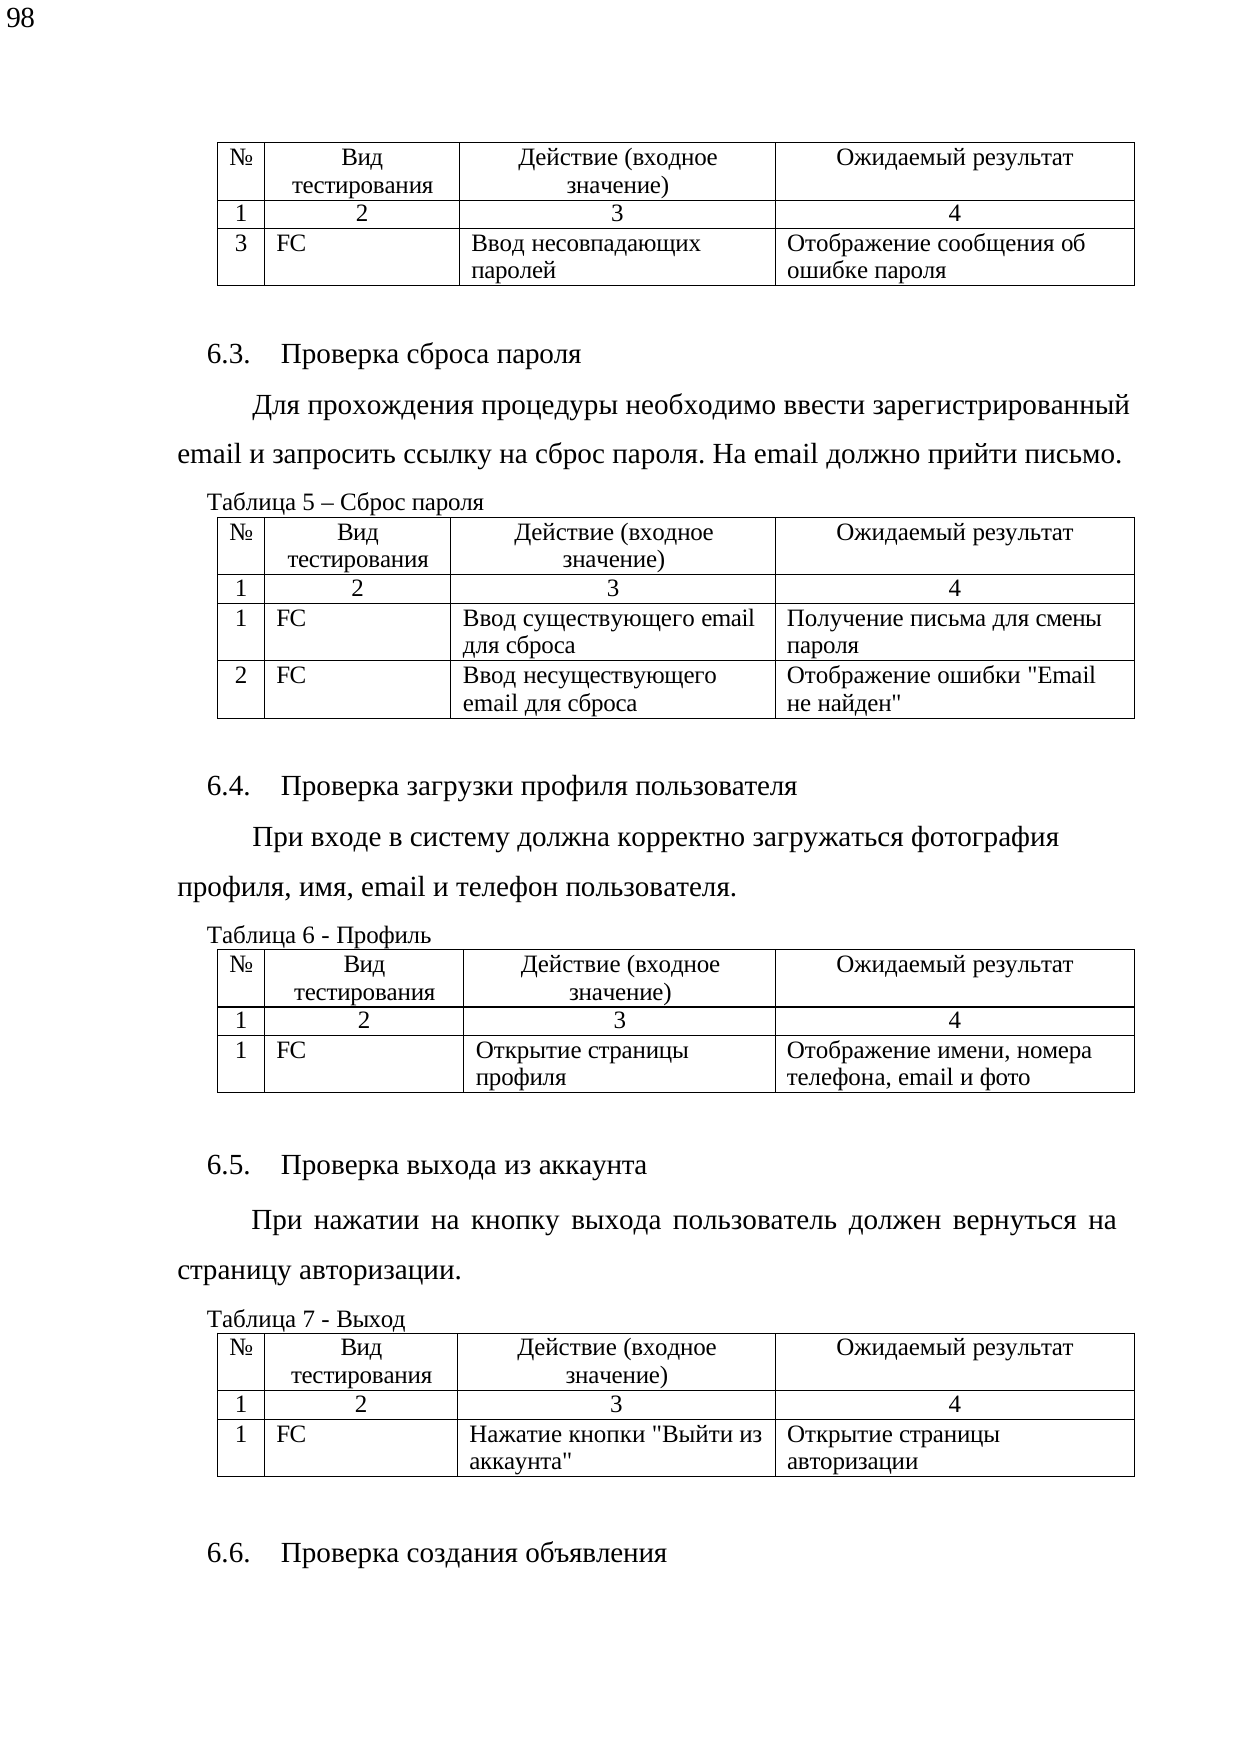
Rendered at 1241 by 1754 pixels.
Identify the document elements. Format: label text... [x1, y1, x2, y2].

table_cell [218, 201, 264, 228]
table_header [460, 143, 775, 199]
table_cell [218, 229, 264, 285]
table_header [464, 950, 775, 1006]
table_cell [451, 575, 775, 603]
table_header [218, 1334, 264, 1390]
subtitle Проверка сброса пароля [207, 336, 1196, 370]
text При нажатии на кнопку выхода пользователь должен вернуться на страницу авторизации. [177, 1202, 1121, 1286]
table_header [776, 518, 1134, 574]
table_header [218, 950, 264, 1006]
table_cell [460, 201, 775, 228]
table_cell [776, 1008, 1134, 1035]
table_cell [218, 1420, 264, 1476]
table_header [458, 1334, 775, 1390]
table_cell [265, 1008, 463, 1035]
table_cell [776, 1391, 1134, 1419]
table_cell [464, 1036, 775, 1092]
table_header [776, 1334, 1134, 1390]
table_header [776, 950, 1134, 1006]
subtitle Проверка выхода из аккаунта [207, 1147, 1196, 1181]
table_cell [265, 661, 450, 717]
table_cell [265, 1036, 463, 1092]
subtitle Проверка создания объявления [207, 1535, 1196, 1569]
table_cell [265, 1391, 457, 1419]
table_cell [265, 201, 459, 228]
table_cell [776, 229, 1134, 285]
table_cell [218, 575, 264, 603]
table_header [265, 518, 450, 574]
text Для прохождения процедуры необходимо ввести зарегистрированный email и запросить ссылку на сброс пароля. На email должно прийти письмо. [177, 387, 1136, 470]
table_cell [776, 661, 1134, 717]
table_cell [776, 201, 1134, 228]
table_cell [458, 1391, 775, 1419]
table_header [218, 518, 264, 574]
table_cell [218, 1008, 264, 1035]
text Таблица 6 - Профиль [207, 920, 1196, 948]
text Таблица 5 – Сброс пароля [207, 487, 1196, 516]
text При входе в систему должна корректно загружаться фотография профиля, имя, email и телефон пользователя. [177, 819, 1113, 902]
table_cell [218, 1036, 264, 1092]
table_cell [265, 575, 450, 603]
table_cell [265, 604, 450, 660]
subtitle Проверка загрузки профиля пользователя [207, 768, 1196, 802]
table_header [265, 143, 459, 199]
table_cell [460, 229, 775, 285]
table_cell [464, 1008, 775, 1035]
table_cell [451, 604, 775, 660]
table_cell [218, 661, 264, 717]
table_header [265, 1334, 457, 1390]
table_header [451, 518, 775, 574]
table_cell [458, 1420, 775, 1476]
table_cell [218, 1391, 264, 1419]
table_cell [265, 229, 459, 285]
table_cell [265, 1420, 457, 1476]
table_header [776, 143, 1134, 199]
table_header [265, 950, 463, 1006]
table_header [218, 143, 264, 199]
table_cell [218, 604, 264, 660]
text Таблица 7 - Выход [207, 1304, 1196, 1332]
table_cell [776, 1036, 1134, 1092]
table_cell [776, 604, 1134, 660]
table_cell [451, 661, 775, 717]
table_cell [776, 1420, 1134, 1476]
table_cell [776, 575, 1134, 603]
